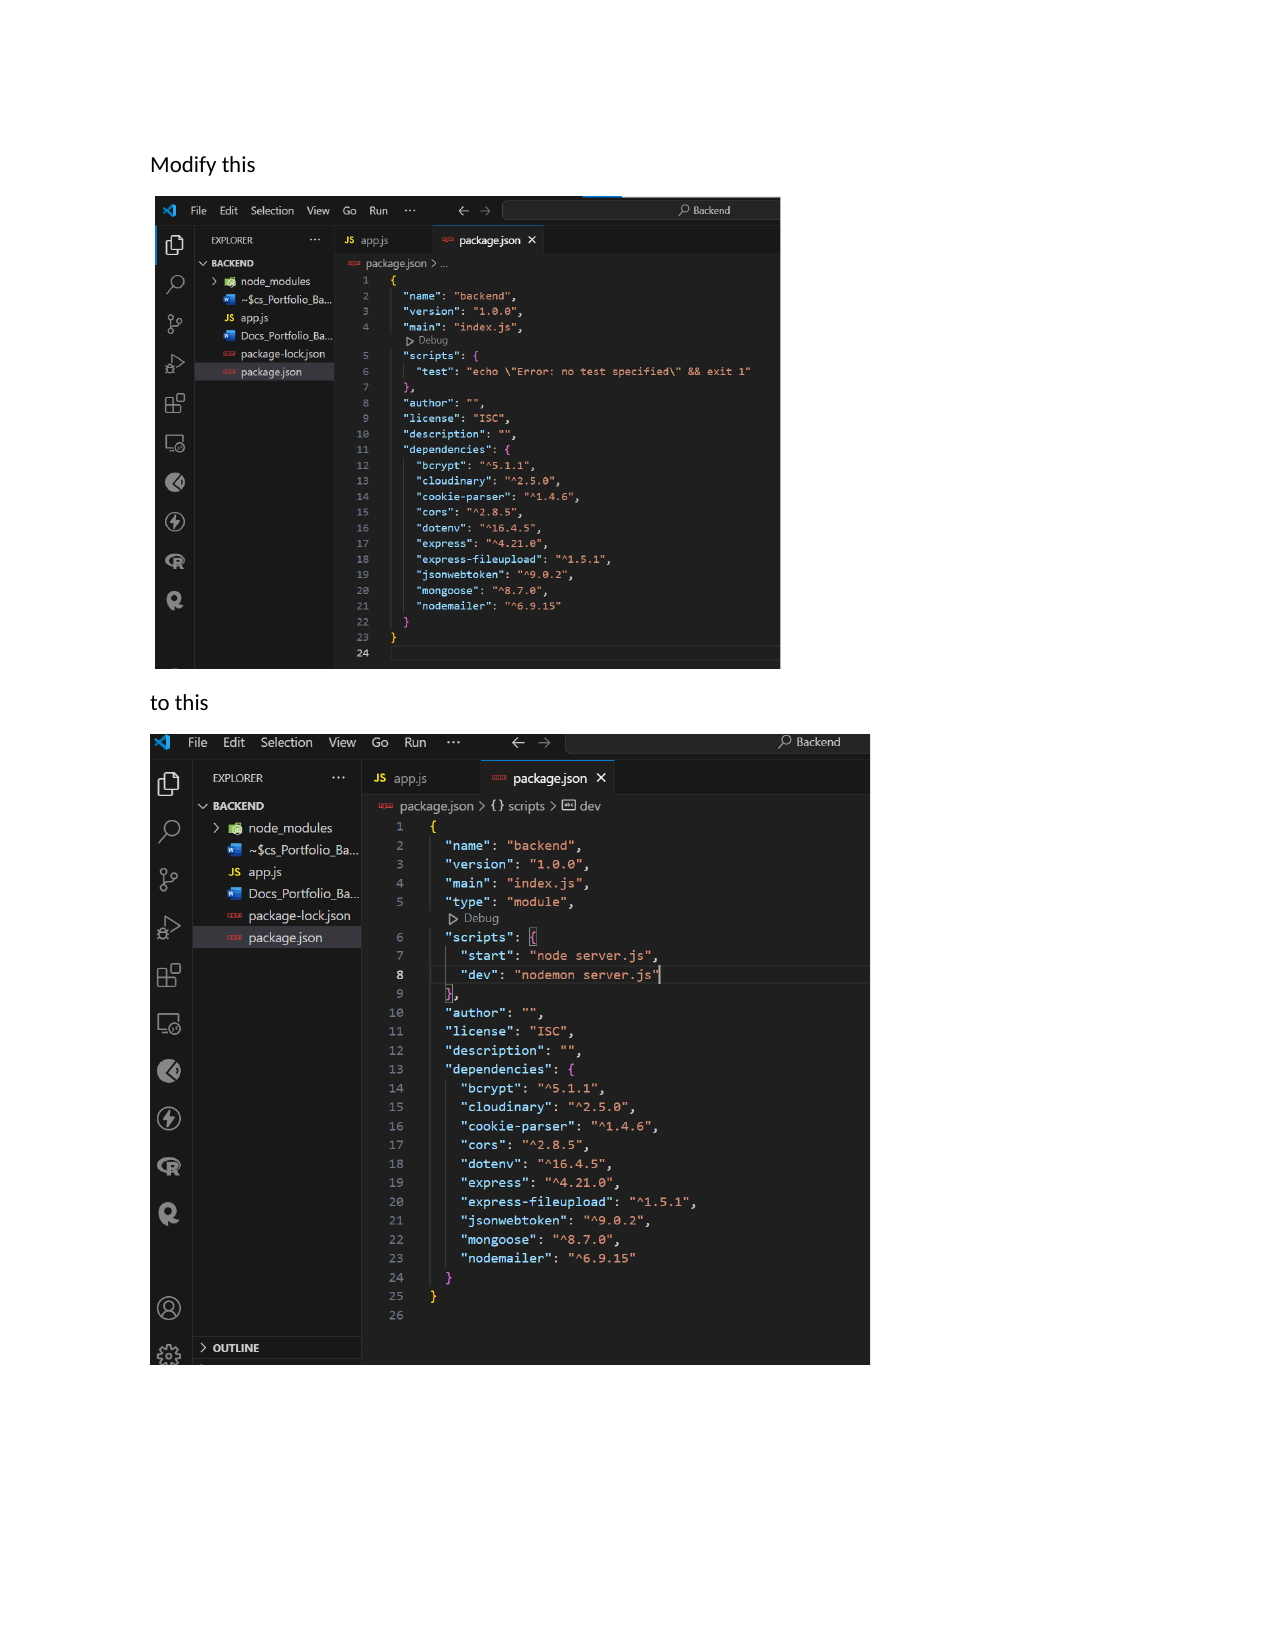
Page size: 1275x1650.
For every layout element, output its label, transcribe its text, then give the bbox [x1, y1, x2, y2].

text Modify this [150, 150, 1125, 178]
text to this [150, 688, 1125, 716]
picture [155, 196, 781, 669]
picture [150, 734, 871, 1365]
